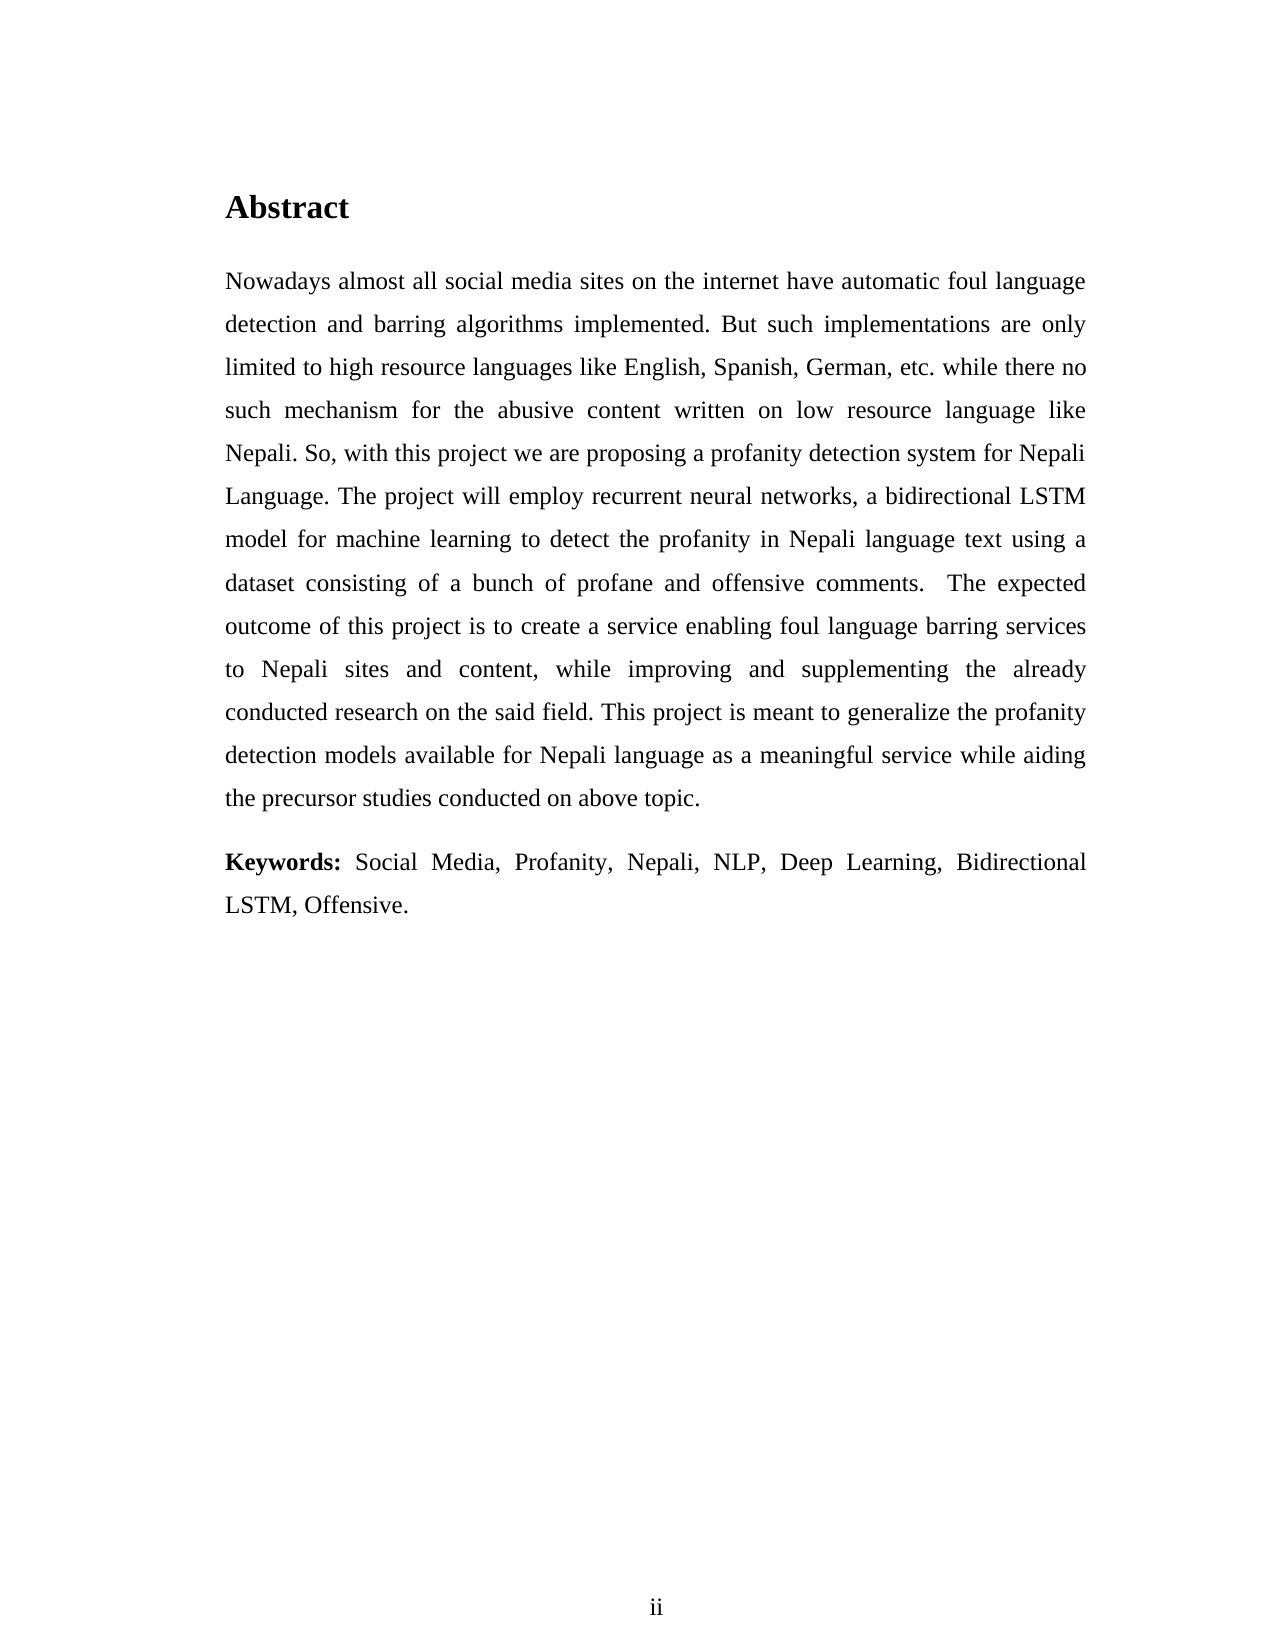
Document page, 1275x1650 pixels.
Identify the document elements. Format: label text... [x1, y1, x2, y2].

subtitle Abstract [225, 187, 1087, 226]
text Nowadays almost all social media sites on the internet have automatic foul language detection and barring algorithms implemented. But such implementations are only limited to high resource languages like English, Spanish, German, etc. while there no such mechanism for the abusive content written on low resource language like Nepali. So, with this project we are proposing a profanity detection system for Nepali Language. The project will employ recurrent neural networks, a bidirectional LSTM model for machine learning to detect the profanity in Nepali language text using a dataset consisting of a bunch of profane and offensive comments. The expected outcome of this project is to create a service enabling foul language barring services to Nepali sites and content, while improving and supplementing the already conducted research on the said field. This project is meant to generalize the profanity detection models available for Nepali language as a meaningful service while aiding the precursor studies conducted on above topic. [225, 266, 1087, 812]
text Keywords: Social Media, Profanity, Nepali, NLP, Deep Learning, Bidirectional LSTM, Offensive. [225, 847, 1087, 919]
